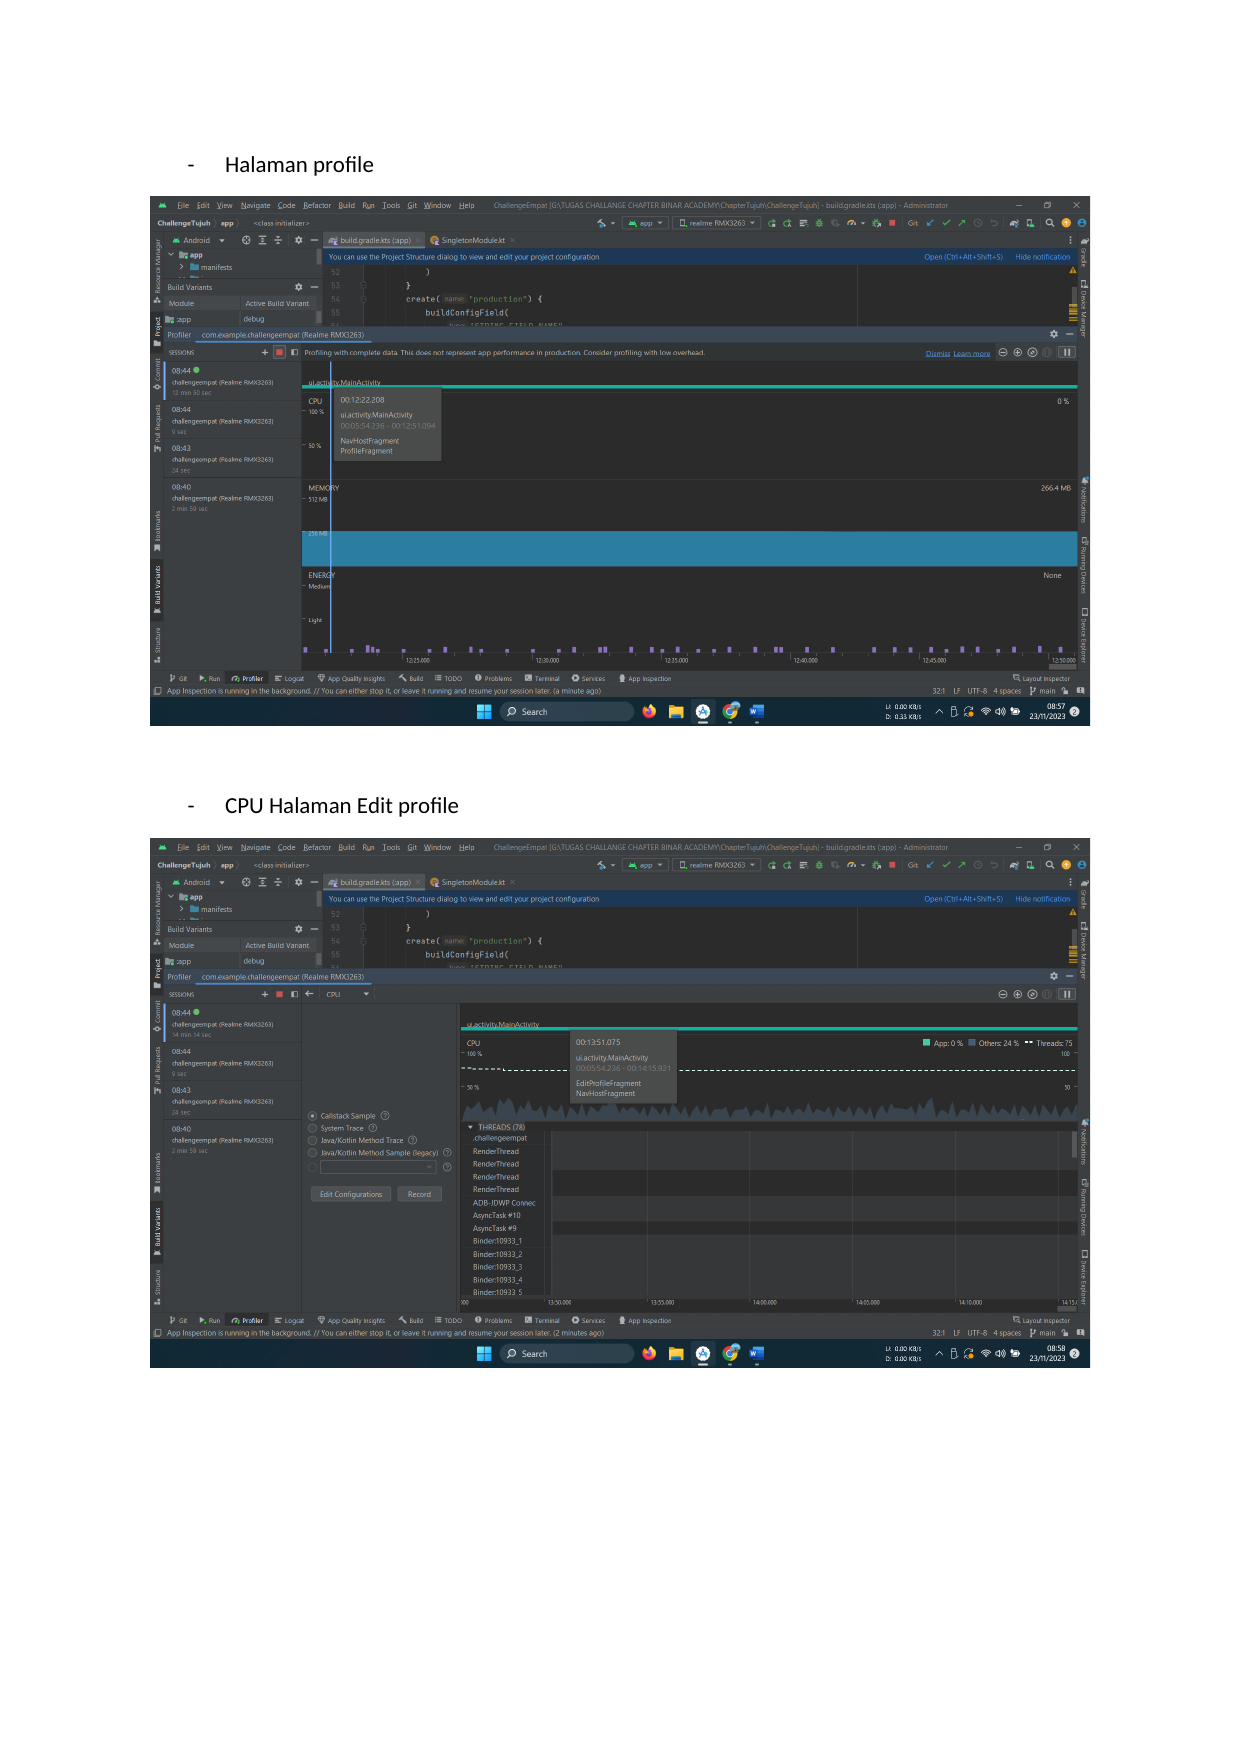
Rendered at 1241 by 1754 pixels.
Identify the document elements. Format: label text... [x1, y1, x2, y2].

picture [150, 196, 1091, 726]
picture [150, 838, 1091, 1368]
list Halaman profile [187, 150, 1090, 178]
list CPU Halaman Edit profile [187, 791, 1090, 819]
